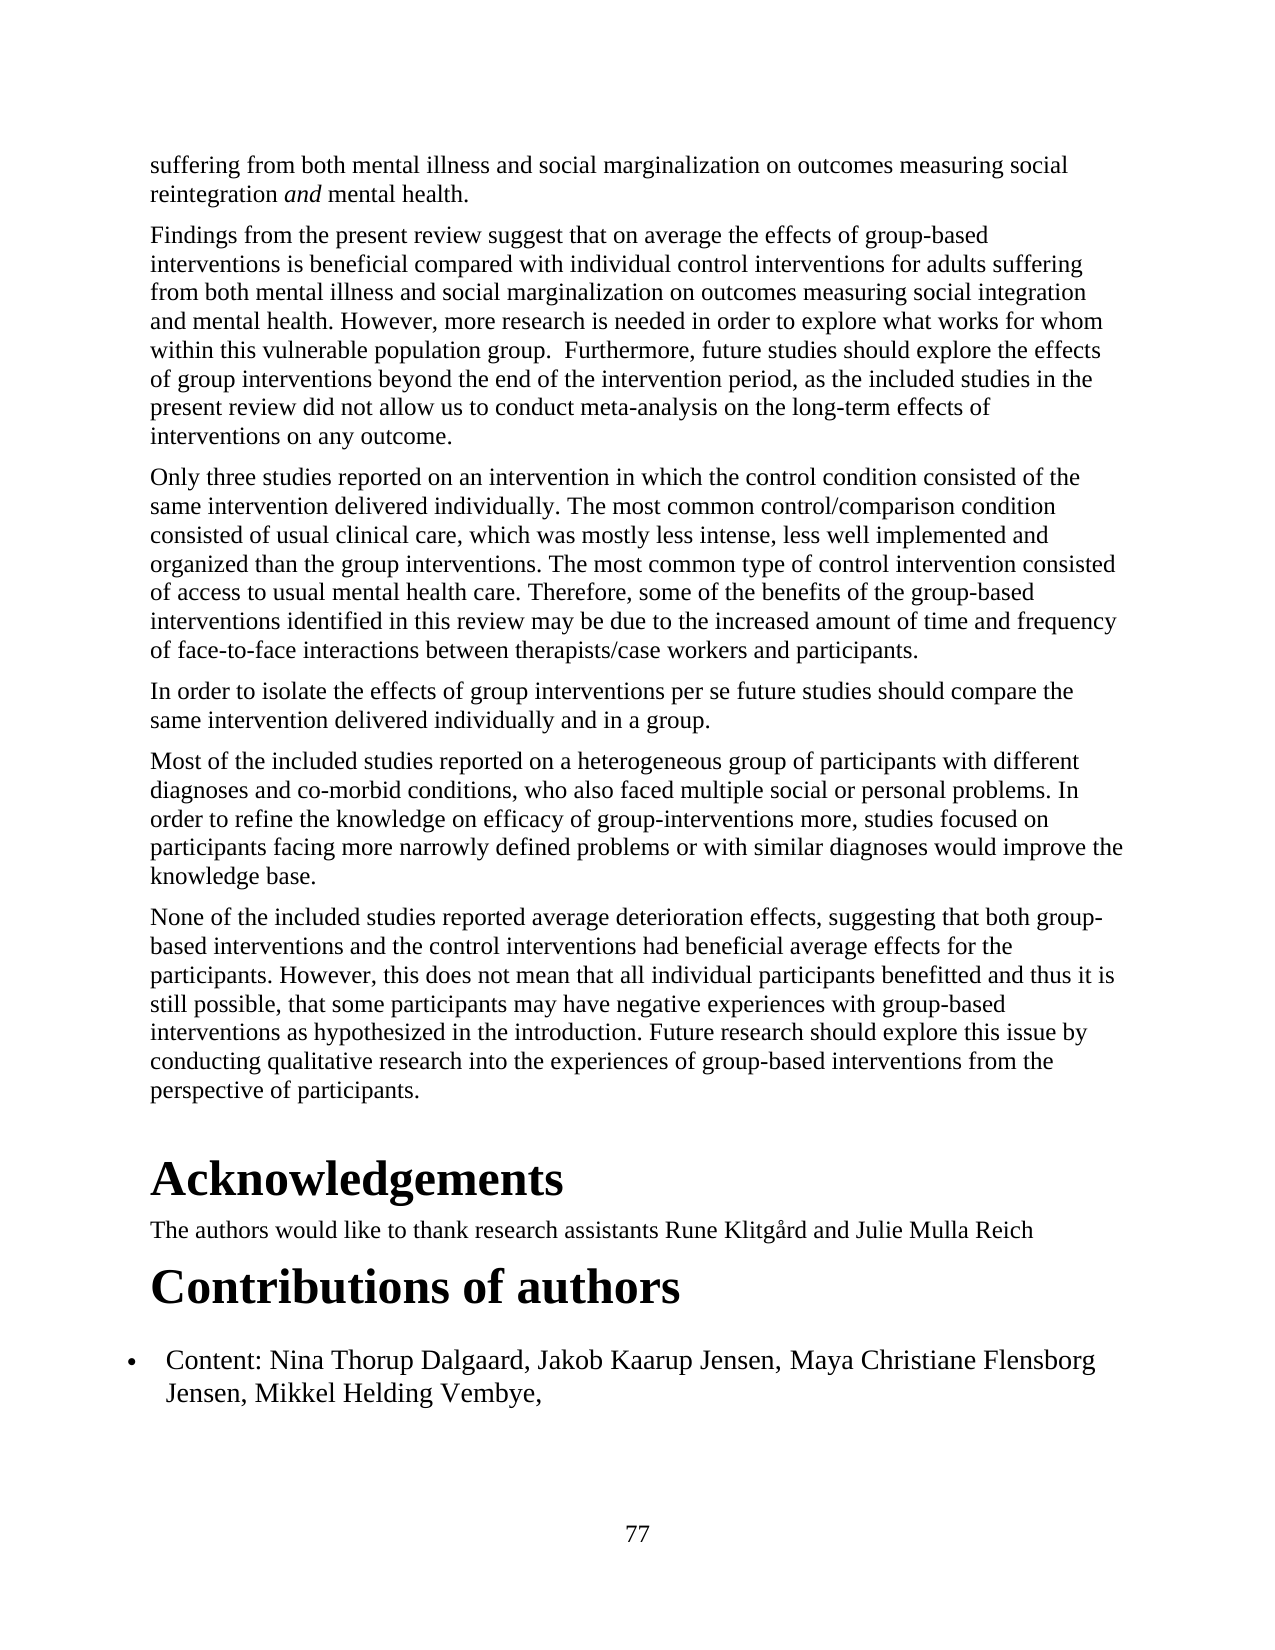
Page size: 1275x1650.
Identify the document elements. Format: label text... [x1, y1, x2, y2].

subtitle Contributions of authors [150, 1257, 1125, 1314]
subtitle Acknowledgements [150, 1149, 1125, 1206]
list Content: Nina Thorup Dalgaard, Jakob Kaarup Jensen, Maya Christiane Flensborg Jensen, Mikkel Helding Vembye, [128, 1343, 1125, 1408]
